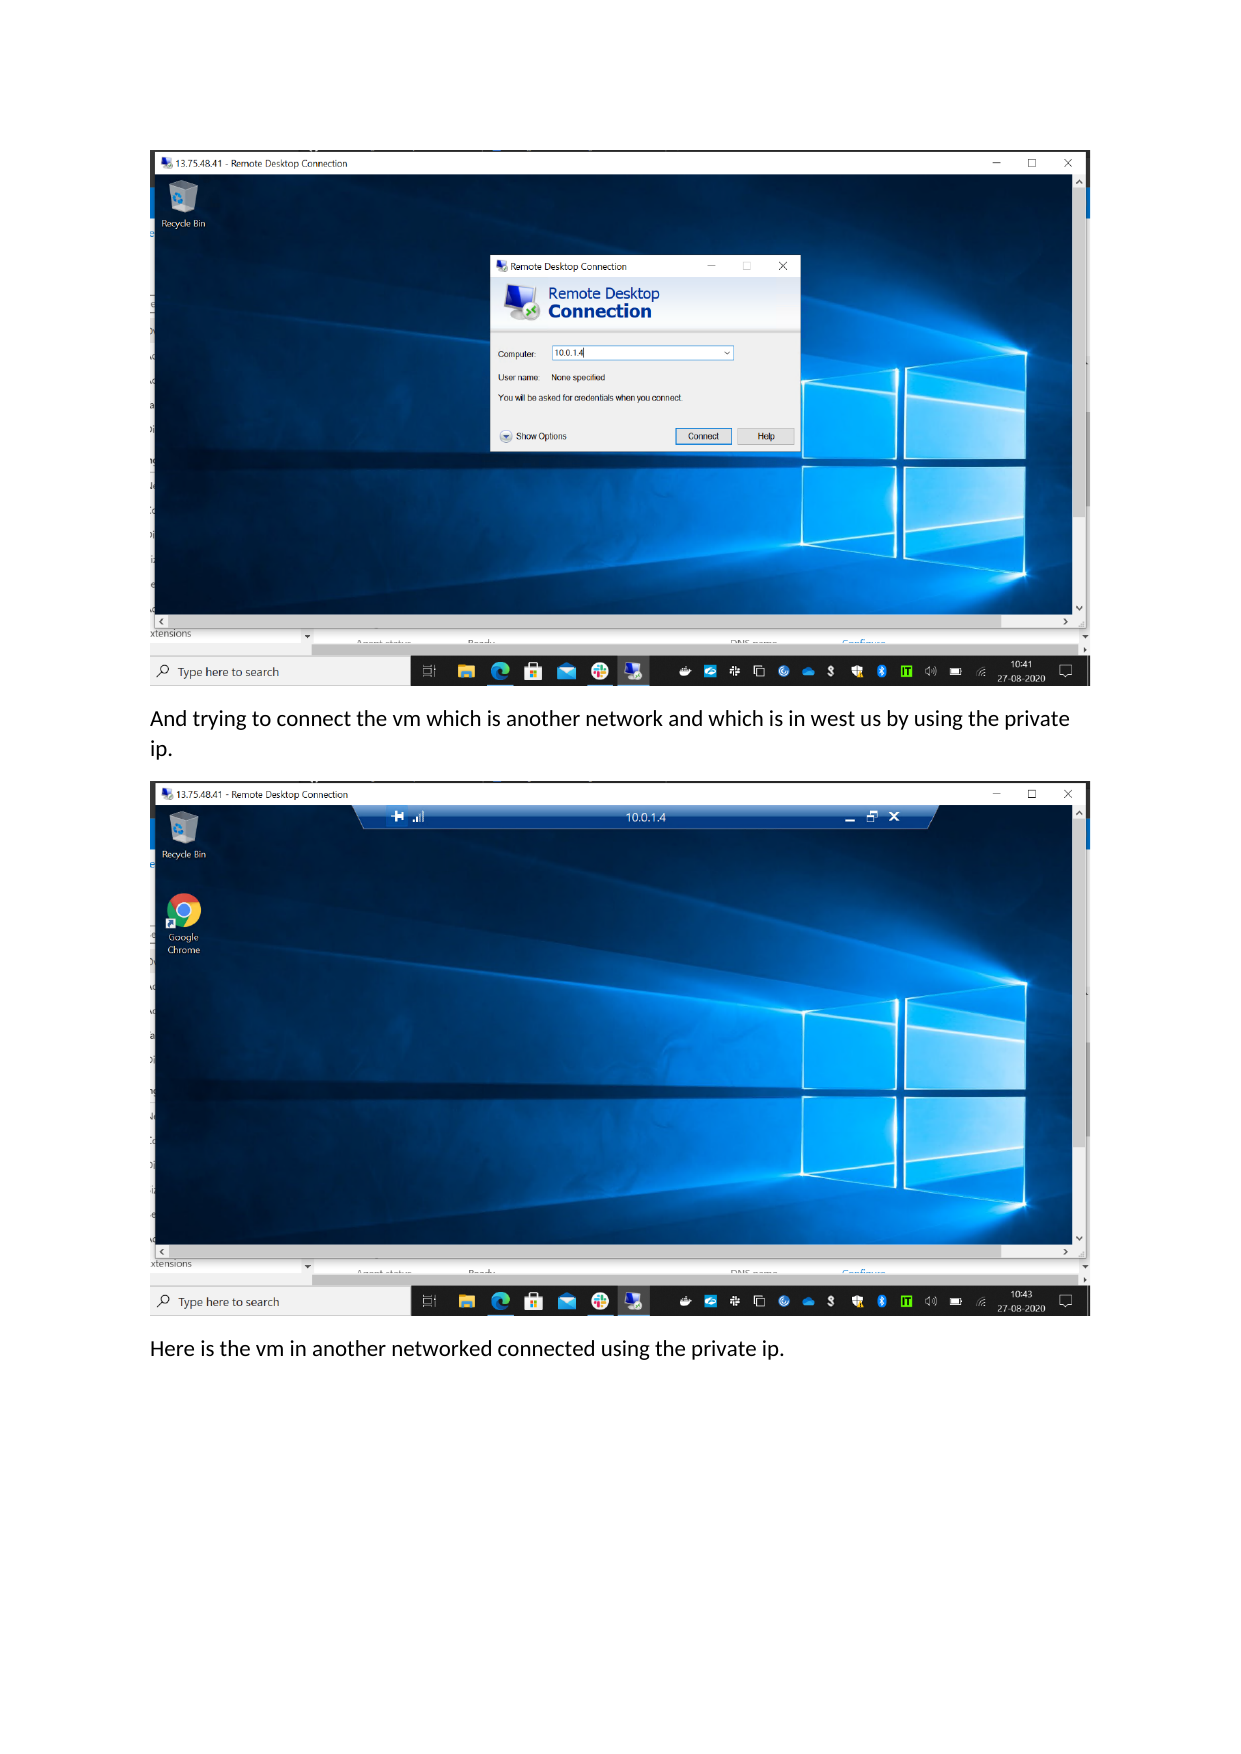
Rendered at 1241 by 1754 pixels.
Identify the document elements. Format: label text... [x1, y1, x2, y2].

picture [150, 781, 1091, 1316]
text Here is the vm in another networked connected using the private ip. [150, 1334, 1090, 1362]
picture [150, 150, 1091, 686]
text And trying to connect the vm which is another network and which is in west us by using the private ip. [150, 704, 1090, 762]
